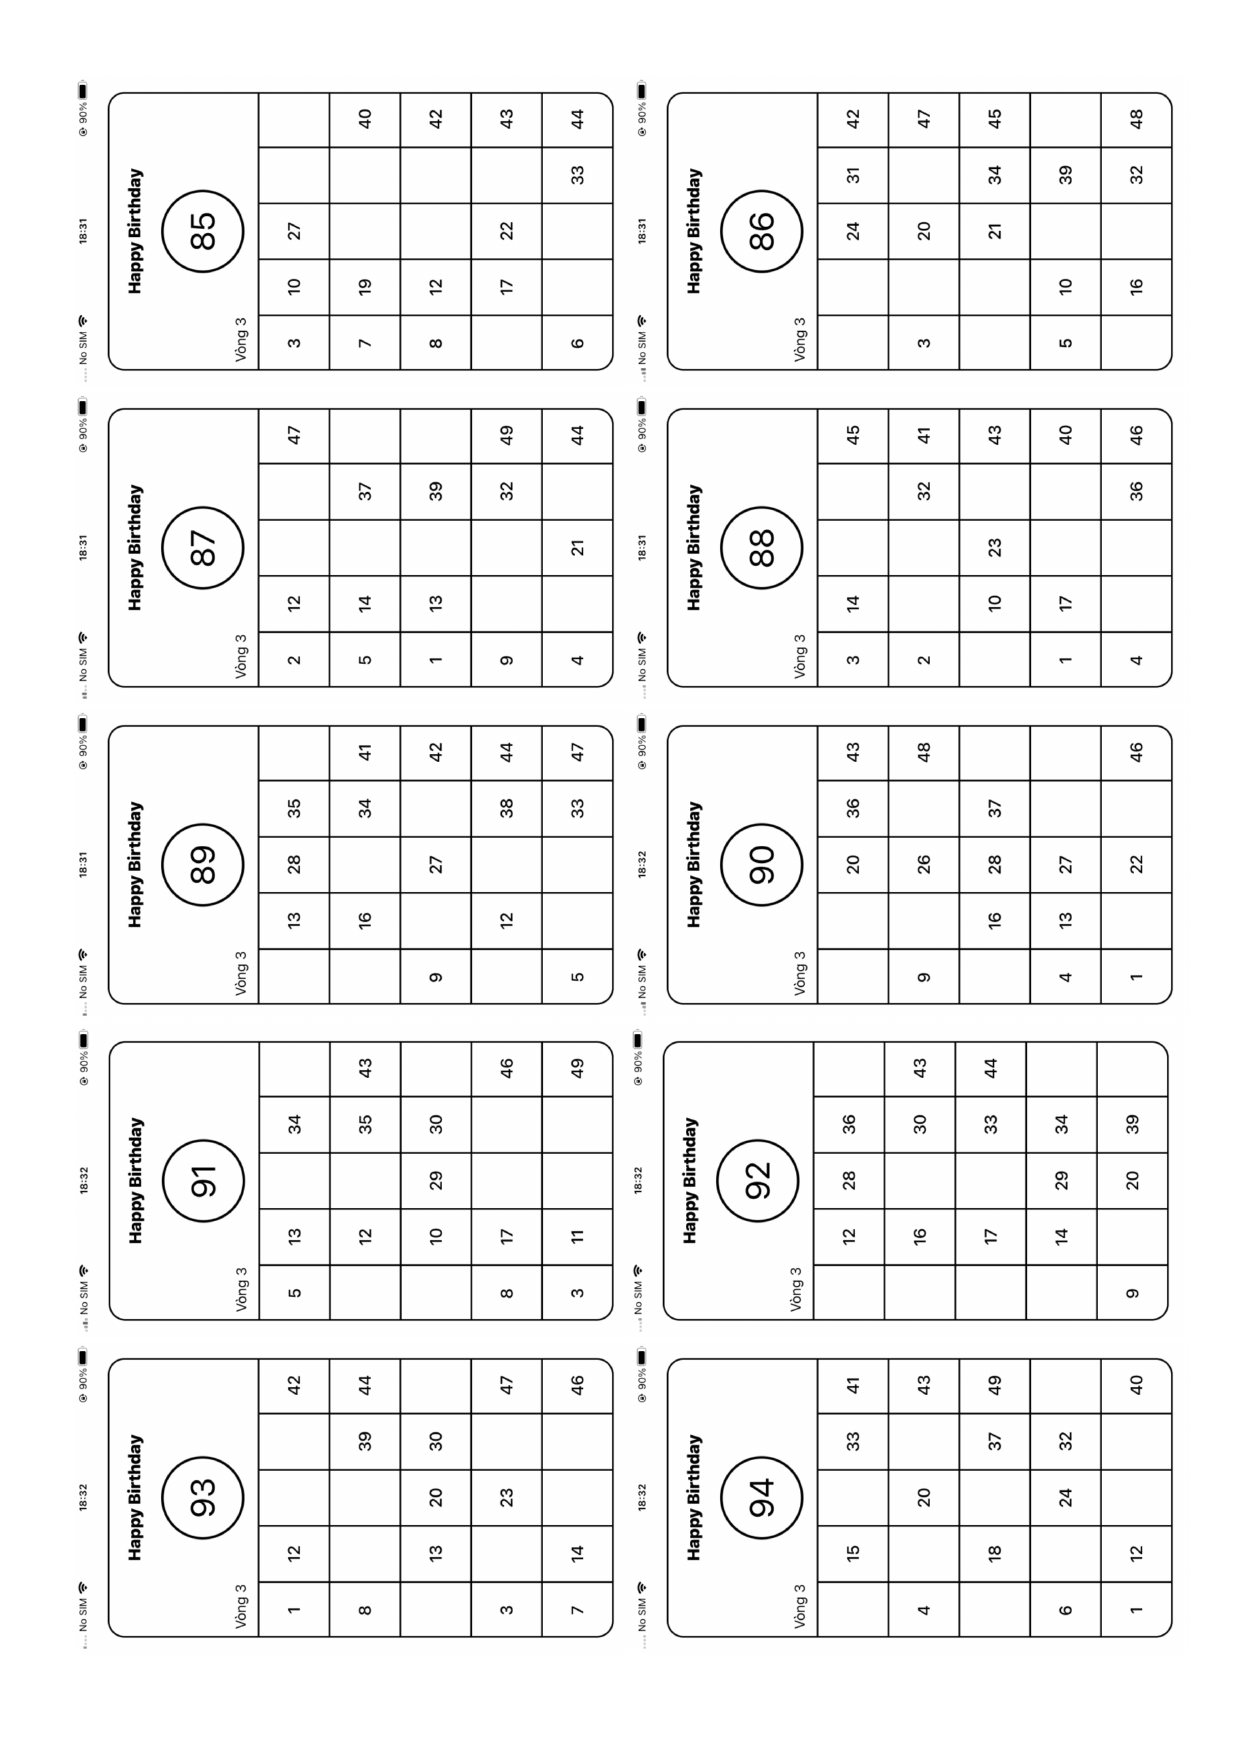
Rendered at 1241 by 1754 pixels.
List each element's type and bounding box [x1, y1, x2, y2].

picture [75, 76, 629, 387]
picture [634, 1342, 1188, 1654]
picture [634, 76, 1188, 387]
picture [75, 1342, 629, 1654]
picture [75, 709, 629, 1021]
picture [634, 709, 1188, 1021]
picture [75, 392, 629, 704]
picture [76, 1025, 629, 1337]
picture [634, 392, 1188, 704]
picture [630, 1025, 1184, 1337]
